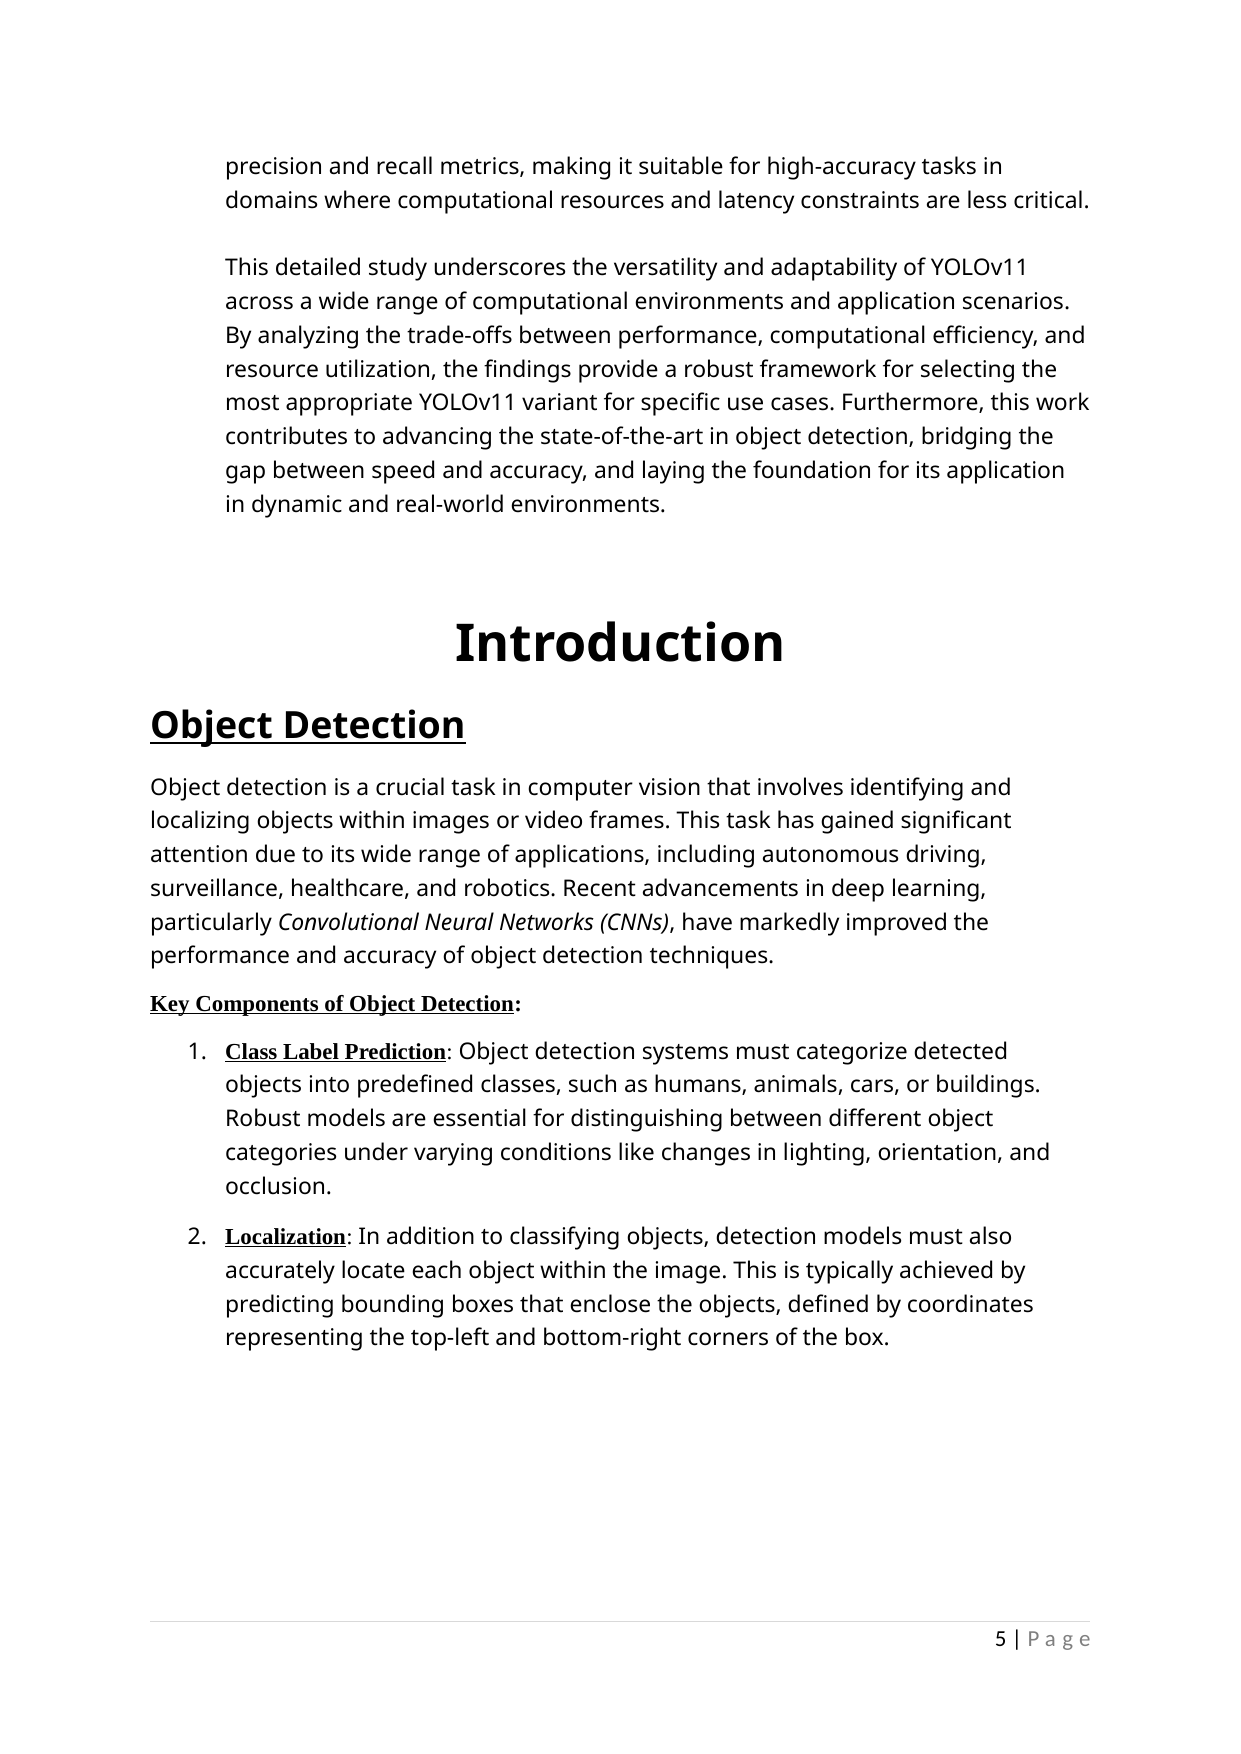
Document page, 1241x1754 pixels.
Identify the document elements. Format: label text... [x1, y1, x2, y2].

text Introduction [150, 605, 1090, 676]
text Object Detection [150, 699, 1090, 750]
list Localization: In addition to classifying objects, detection models must also accurately locate each object within the image. This is typically achieved by predicting bounding boxes that enclose the objects, defined by coordinates representing the top-left and bottom-right corners of the box. [187, 1220, 1090, 1353]
text Key Components of Object Detection: [150, 989, 1090, 1016]
list This detailed study underscores the versatility and adaptability of YOLOv11 across a wide range of computational environments and application scenarios. By analyzing the trade-offs between performance, computational efficiency, and resource utilization, the findings provide a robust framework for selecting the most appropriate YOLOv11 variant for specific use cases. Furthermore, this work contributes to advancing the state-of-the-art in object detection, bridging the gap between speed and accuracy, and laying the foundation for its application in dynamic and real-world environments. [225, 251, 1090, 519]
text Object detection is a crucial task in computer vision that involves identifying and localizing objects within images or video frames. This task has gained significant attention due to its wide range of applications, including autonomous driving, surveillance, healthcare, and robotics. Recent advancements in deep learning, particularly Convolutional Neural Networks (CNNs), have markedly improved the performance and accuracy of object detection techniques. [150, 770, 1090, 970]
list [225, 150, 1090, 215]
list Class Label Prediction: Object detection systems must categorize detected objects into predefined classes, such as humans, animals, cars, or buildings. Robust models are essential for distinguishing between different object categories under varying conditions like changes in lighting, orientation, and occlusion. [187, 1035, 1090, 1201]
